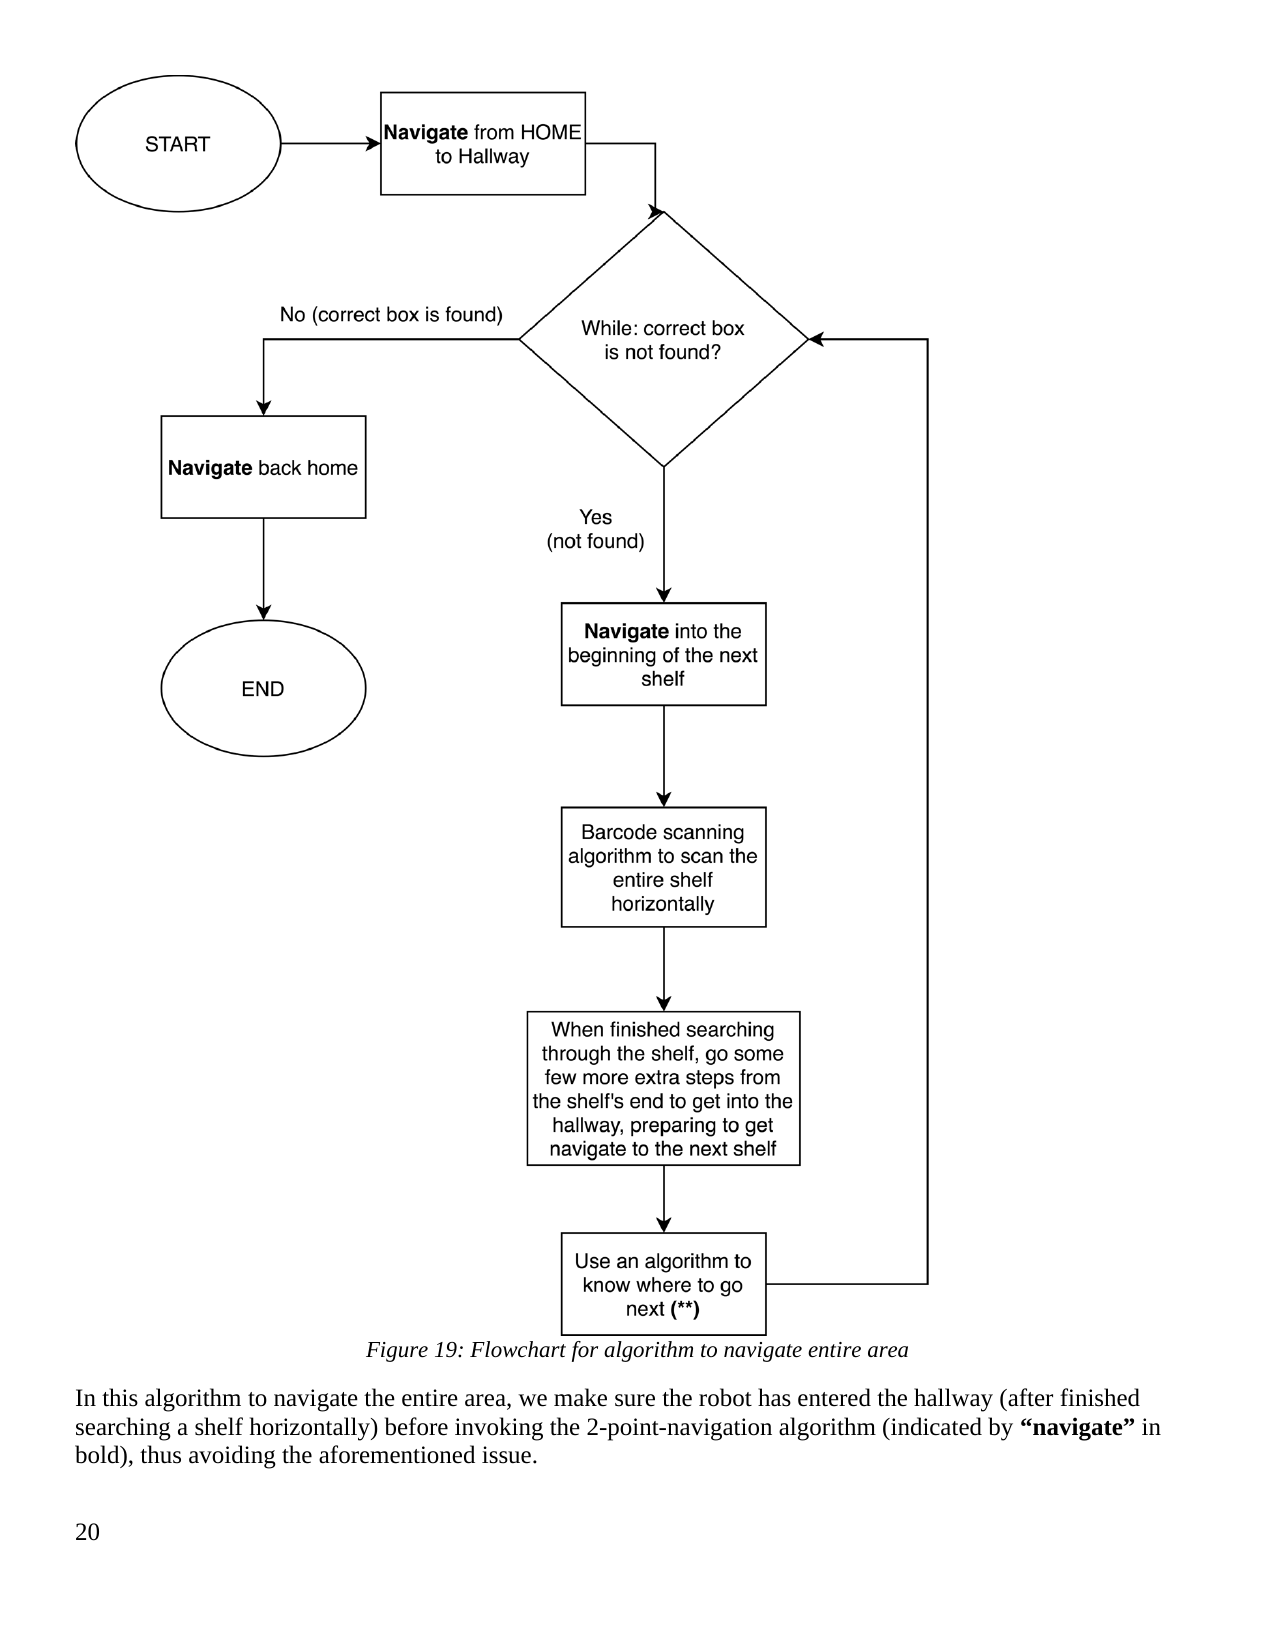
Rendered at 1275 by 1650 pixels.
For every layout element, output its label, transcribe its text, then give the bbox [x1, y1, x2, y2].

text Figure : Flowchart for algorithm to navigate entire area [75, 1336, 1200, 1362]
text In this algorithm to navigate the entire area, we make sure the robot has entered the hallway (after finished searching a shelf horizontally) before invoking the 2-point-navigation algorithm (indicated by “navigate” in bold), thus avoiding the aforementioned issue. [75, 1383, 1200, 1469]
picture [75, 75, 942, 1336]
